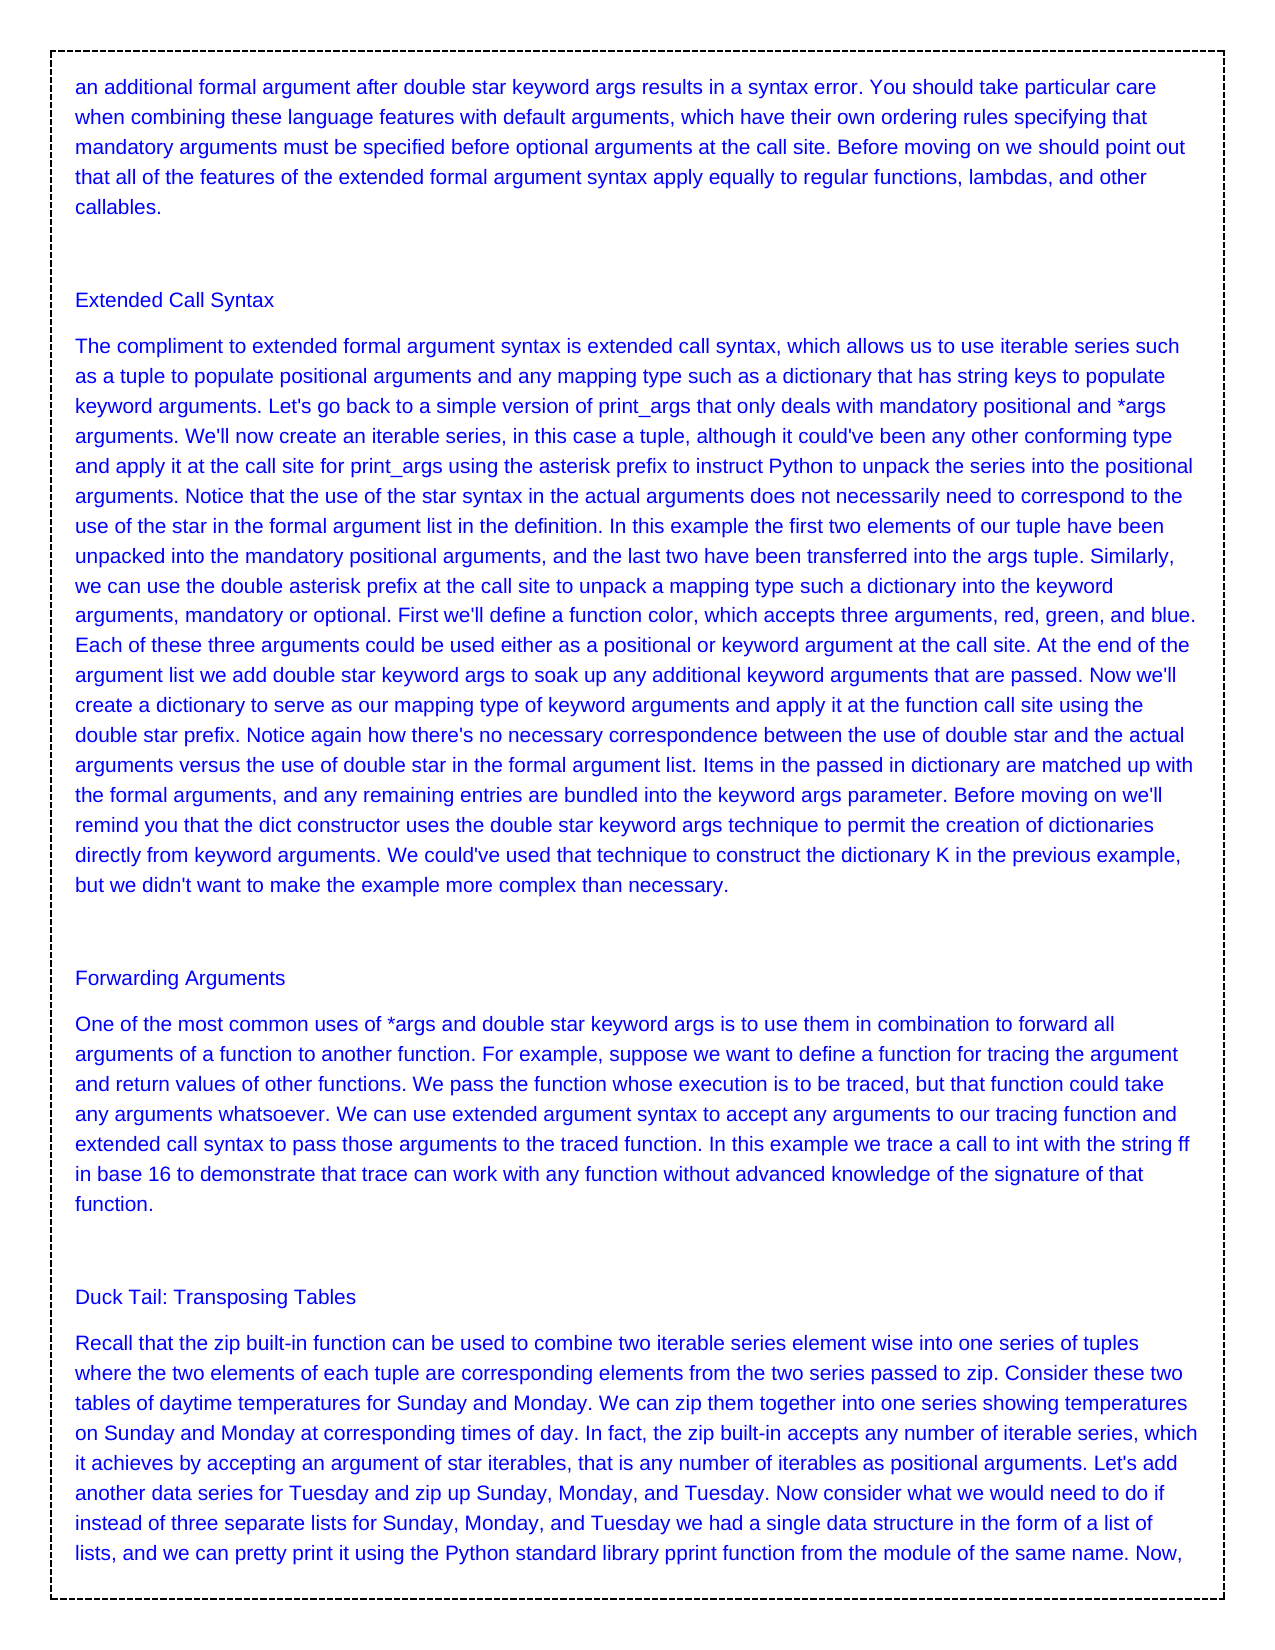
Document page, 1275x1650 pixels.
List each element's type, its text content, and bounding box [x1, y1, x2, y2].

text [75, 1331, 1200, 1564]
text The compliment to extended formal argument syntax is extended call syntax, which allows us to use iterable series such as a tuple to populate positional arguments and any mapping type such as a dictionary that has string keys to populate keyword arguments. Let's go back to a simple version of print_args that only deals with mandatory positional and *args arguments. We'll now create an iterable series, in this case a tuple, although it could've been any other conforming type and apply it at the call site for print_args using the asterisk prefix to instruct Python to unpack the series into the positional arguments. Notice that the use of the star syntax in the actual arguments does not necessarily need to correspond to the use of the star in the formal argument list in the definition. In this example the first two elements of our tuple have been unpacked into the mandatory positional arguments, and the last two have been transferred into the args tuple. Similarly, we can use the double asterisk prefix at the call site to unpack a mapping type such a dictionary into the keyword arguments, mandatory or optional. First we'll define a function color, which accepts three arguments, red, green, and blue. Each of these three arguments could be used either as a positional or keyword argument at the call site. At the end of the argument list we add double star keyword args to soak up any additional keyword arguments that are passed. Now we'll create a dictionary to serve as our mapping type of keyword arguments and apply it at the function call site using the double star prefix. Notice again how there's no necessary correspondence between the use of double star and the actual arguments versus the use of double star in the formal argument list. Items in the passed in dictionary are matched up with the formal arguments, and any remaining entries are bundled into the keyword args parameter. Before moving on we'll remind you that the dict constructor uses the double star keyword args technique to permit the creation of dictionaries directly from keyword arguments. We could've used that technique to construct the dictionary K in the previous example, but we didn't want to make the example more complex than necessary. [75, 334, 1200, 896]
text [75, 75, 1200, 218]
text Duck Tail: Transposing Tables [75, 1284, 1200, 1308]
text One of the most common uses of *args and double star keyword args is to use them in combination to forward all arguments of a function to another function. For example, suppose we want to define a function for tracing the argument and return values of other functions. We pass the function whose execution is to be traced, but that function could take any arguments whatsoever. We can use extended argument syntax to accept any arguments to our tracing function and extended call syntax to pass those arguments to the traced function. In this example we trace a call to int with the string ff in base 16 to demonstrate that trace can work with any function without advanced knowledge of the signature of that function. [75, 1012, 1200, 1215]
text Extended Call Syntax [75, 288, 1200, 312]
text Forwarding Arguments [75, 966, 1200, 989]
